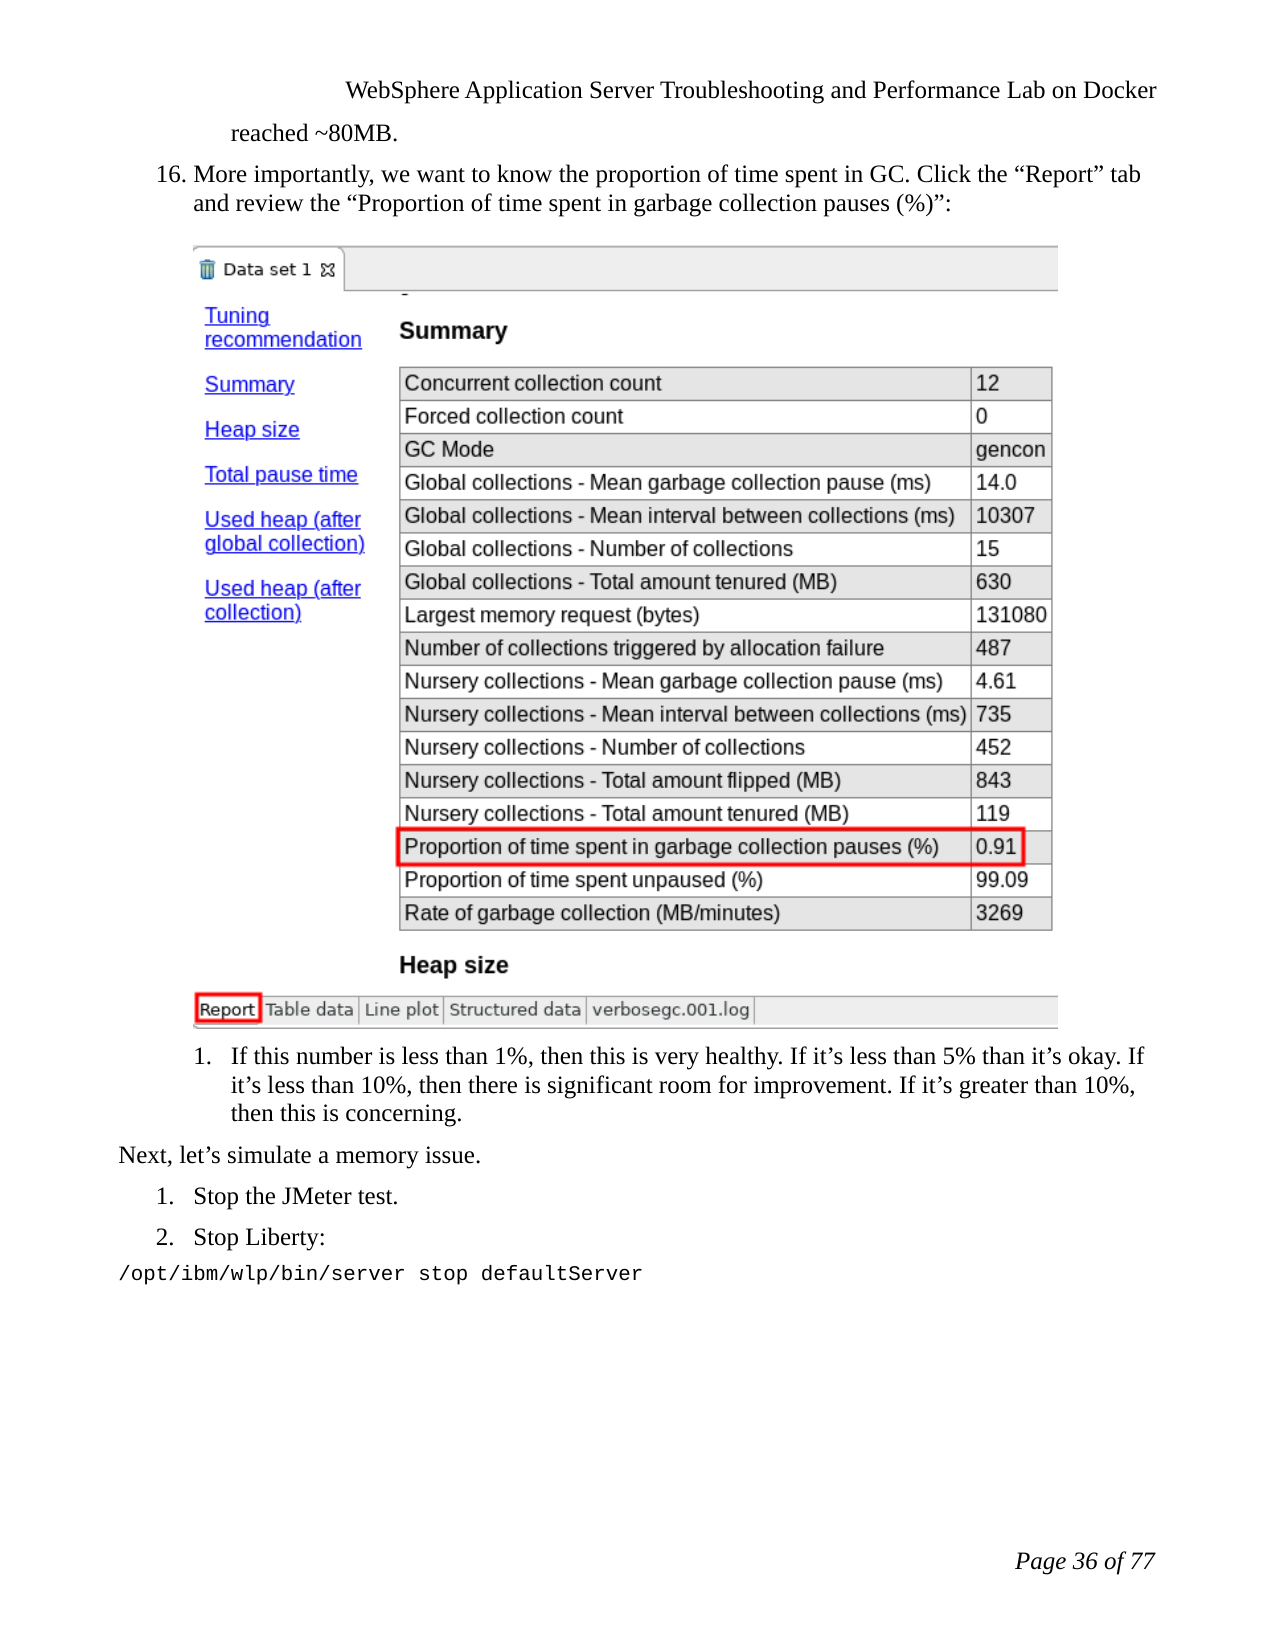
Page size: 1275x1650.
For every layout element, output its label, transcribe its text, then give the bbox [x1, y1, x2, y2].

picture [193, 245, 1058, 1029]
list Stop Liberty: [156, 1222, 1157, 1251]
text Next, let’s simulate a memory issue. [118, 1140, 1157, 1168]
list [193, 118, 1157, 147]
text /opt/ibm/wlp/bin/server stop defaultServer [118, 1263, 1157, 1311]
list Stop the JMeter test. [156, 1181, 1157, 1210]
list If this number is less than 1%, then this is very healthy. If it’s less than 5% than it’s okay. If it’s less than 10%, then there is significant room for improvement. If it’s greater than 10%, then this is concerning. [193, 1041, 1157, 1127]
